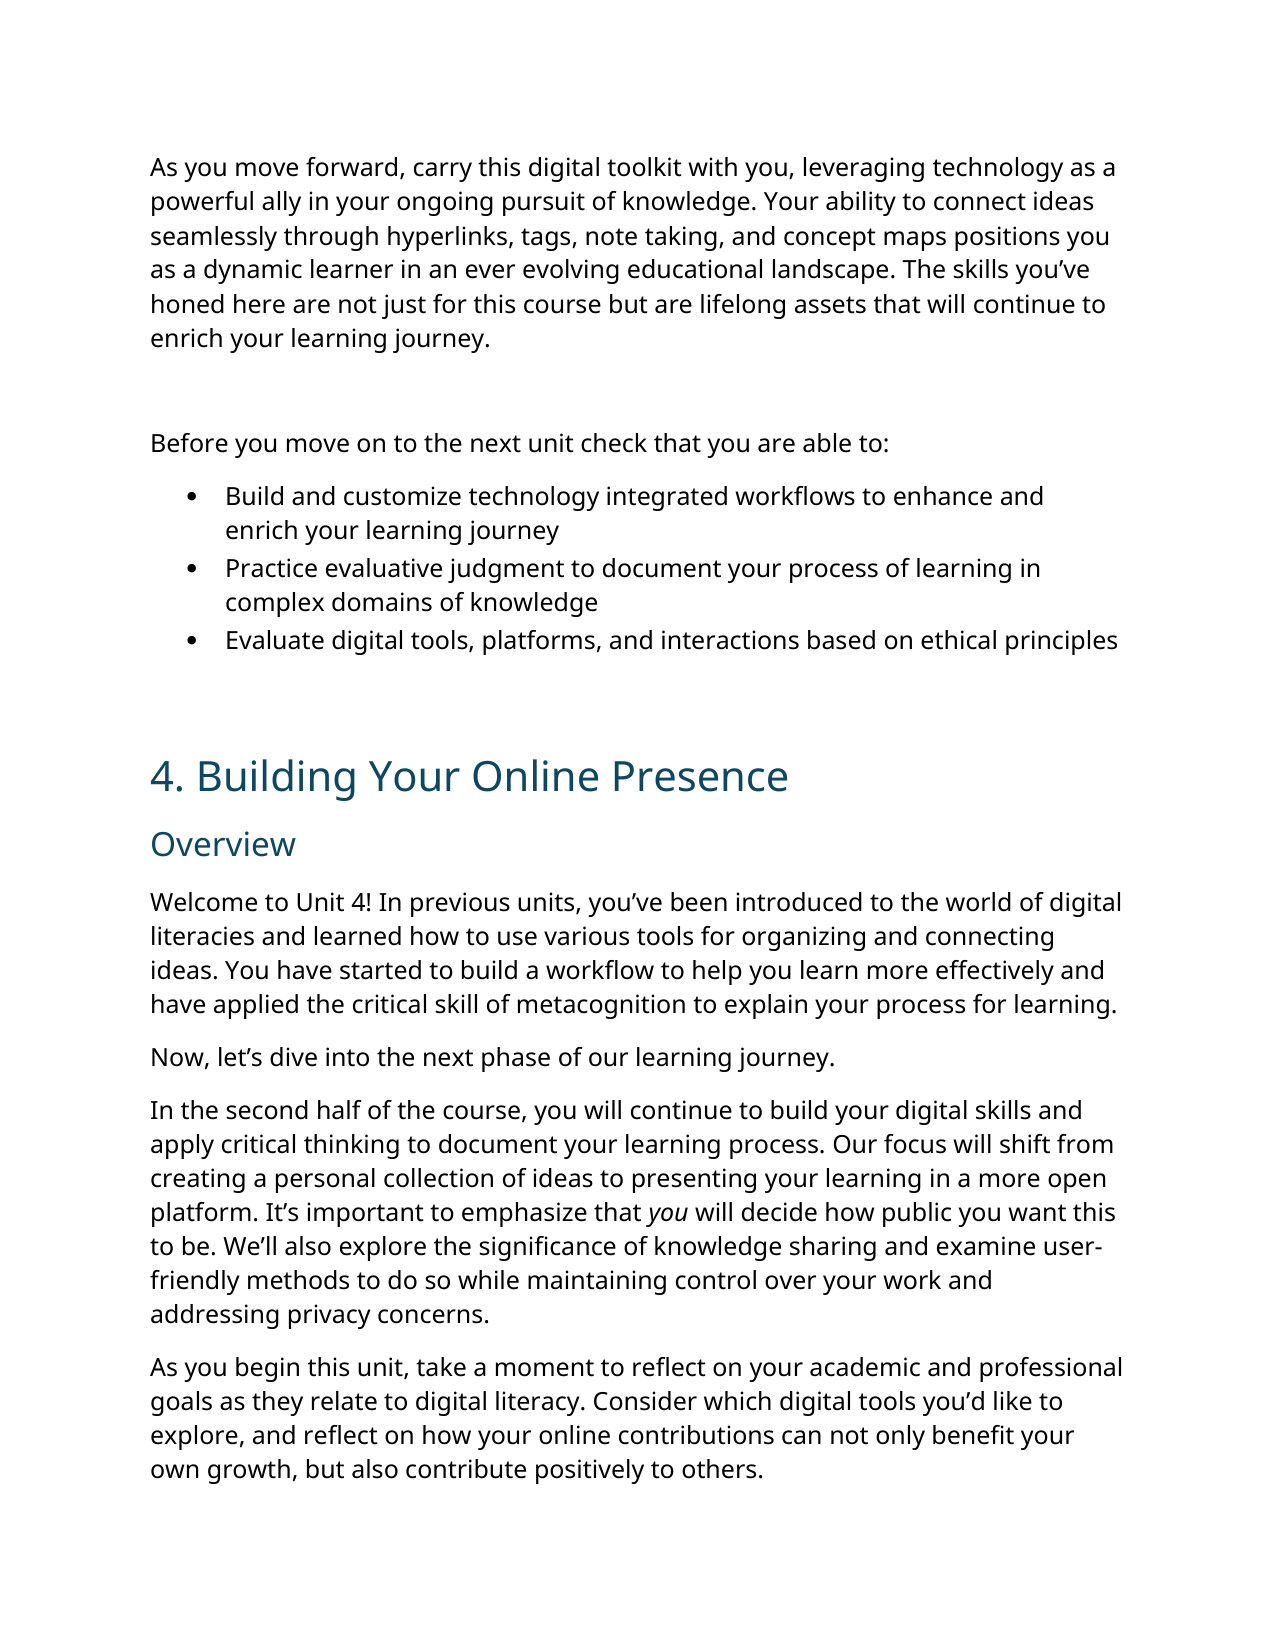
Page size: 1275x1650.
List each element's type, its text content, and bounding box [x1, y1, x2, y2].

subtitle Overview [150, 820, 1125, 866]
text Now, let’s dive into the next phase of our learning journey. [150, 1039, 1125, 1073]
text In the second half of the course, you will continue to build your digital skills and apply critical thinking to document your learning process. Our focus will shift from creating a personal collection of ideas to presenting your learning in a more open platform. It’s important to emphasize that you will decide how public you want this to be. We’ll also explore the significance of knowledge sharing and examine user-friendly methods to do so while maintaining control over your work and addressing privacy concerns. [150, 1092, 1125, 1331]
list Evaluate digital tools, platforms, and interactions based on ethical principles [187, 622, 1125, 657]
text Before you move on to the next unit check that you are able to: [150, 426, 1125, 460]
subtitle 4. Building Your Online Presence [150, 747, 1125, 804]
text As you move forward, carry this digital toolkit with you, leveraging technology as a powerful ally in your ongoing pursuit of knowledge. Your ability to connect ideas seamlessly through hyperlinks, tags, note taking, and concept maps positions you as a dynamic learner in an ever evolving educational landscape. The skills you’ve honed here are not just for this course but are lifelong assets that will continue to enrich your learning journey. [150, 150, 1125, 354]
list Practice evaluative judgment to document your process of learning in complex domains of knowledge [187, 551, 1125, 619]
text Welcome to Unit 4! In previous units, you’ve been introduced to the world of digital literacies and learned how to use various tools for organizing and connecting ideas. You have started to build a workflow to help you learn more effectively and have applied the critical skill of metacognition to explain your process for learning. [150, 884, 1125, 1021]
list Build and customize technology integrated workflows to enhance and enrich your learning journey [187, 479, 1125, 547]
text As you begin this unit, take a moment to reflect on your academic and professional goals as they relate to digital literacy. Consider which digital tools you’d like to explore, and reflect on how your online contributions can not only benefit your own growth, but also contribute positively to others. [150, 1349, 1125, 1486]
